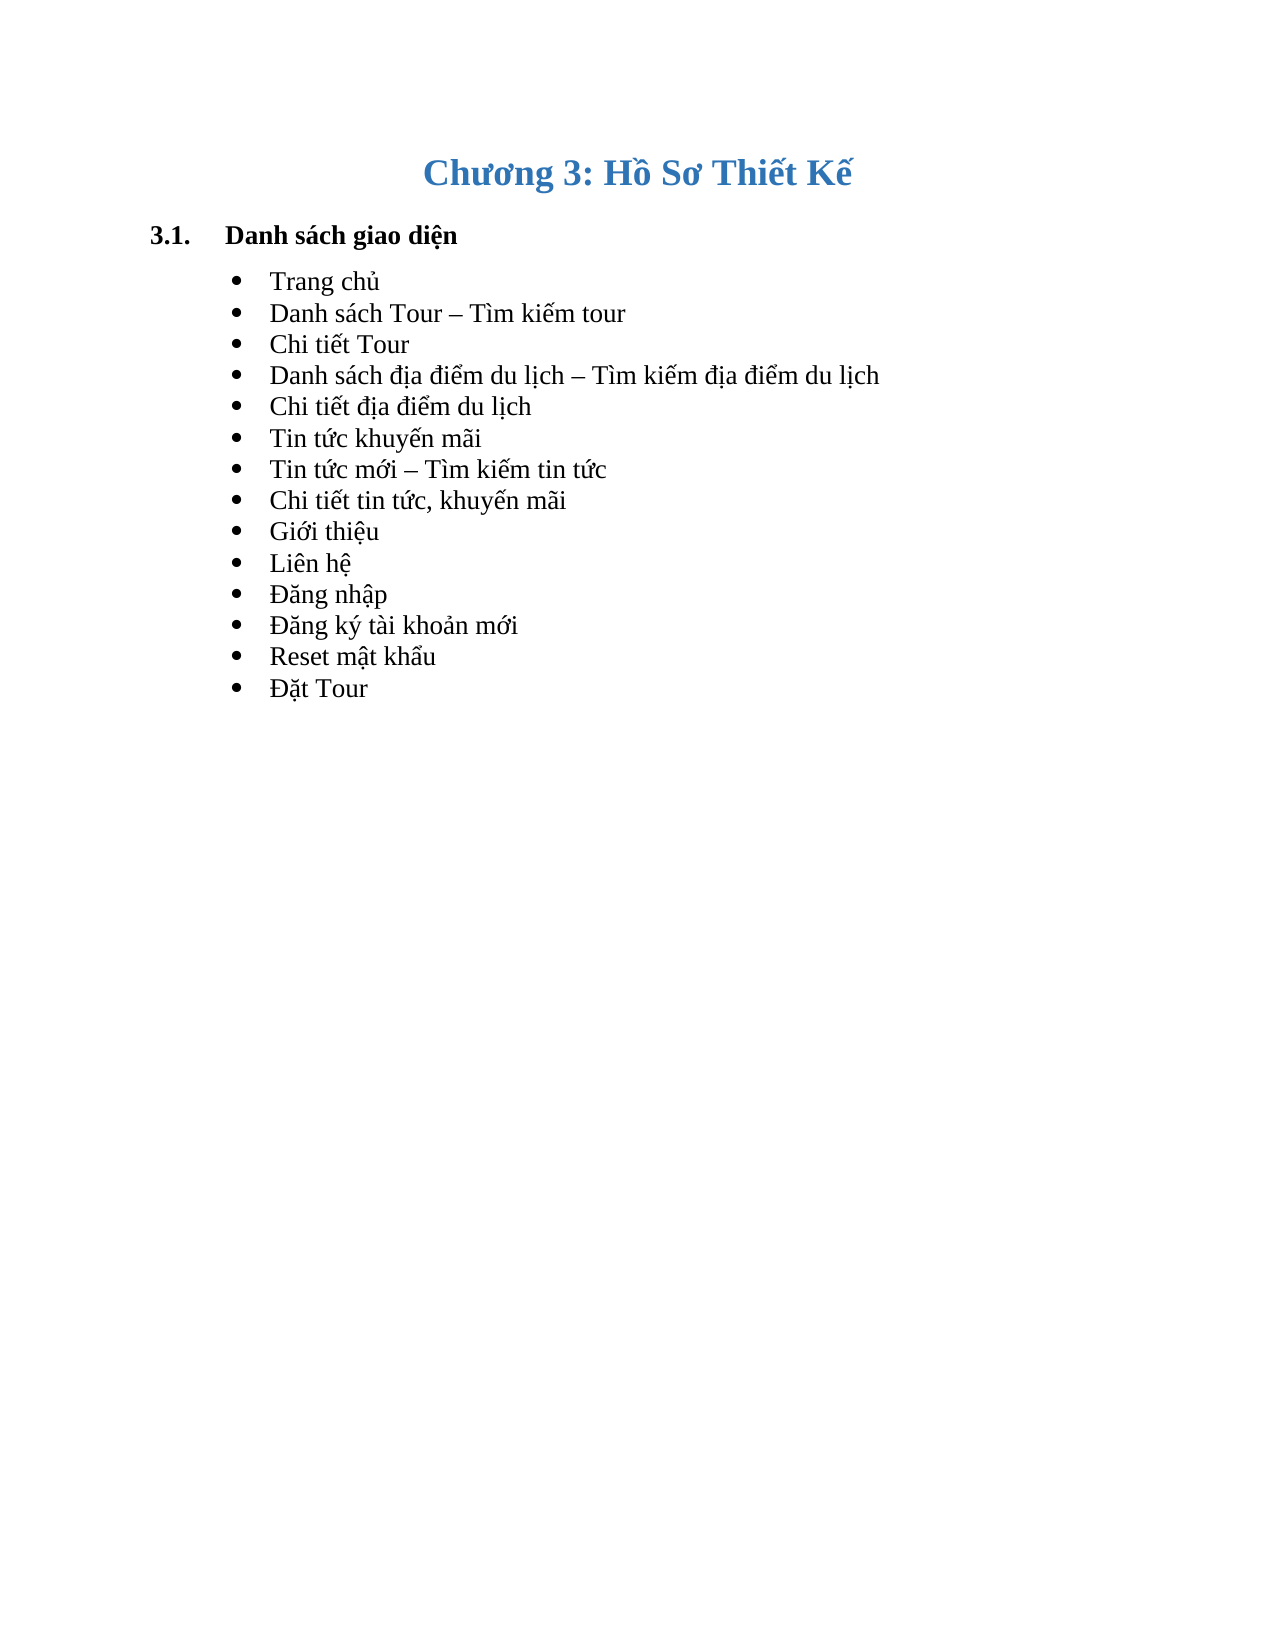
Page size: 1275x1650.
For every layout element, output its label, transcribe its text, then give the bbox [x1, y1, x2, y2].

list Đăng nhập [232, 578, 1125, 609]
list Chi tiết tin tức, khuyến mãi [232, 484, 1125, 516]
list Reset mật khẩu [232, 641, 1125, 672]
list Đặt Tour [232, 672, 1125, 703]
list Đăng ký tài khoản mới [232, 609, 1125, 641]
list Chi tiết Tour [232, 328, 1125, 359]
list Trang chủ [232, 266, 1125, 297]
list Chi tiết địa điểm du lịch [232, 391, 1125, 422]
subtitle Chương 3: Hồ Sơ Thiết Kế [150, 150, 1125, 193]
list Giới thiệu [232, 516, 1125, 547]
list Danh sách địa điểm du lịch – Tìm kiếm địa điểm du lịch [232, 359, 1125, 391]
list Tin tức khuyến mãi [232, 422, 1125, 453]
list Danh sách Tour – Tìm kiếm tour [232, 297, 1125, 328]
list Tin tức mới – Tìm kiếm tin tức [232, 453, 1125, 484]
list Liên hệ [232, 547, 1125, 578]
subtitle Danh sách giao diện [150, 219, 1125, 250]
